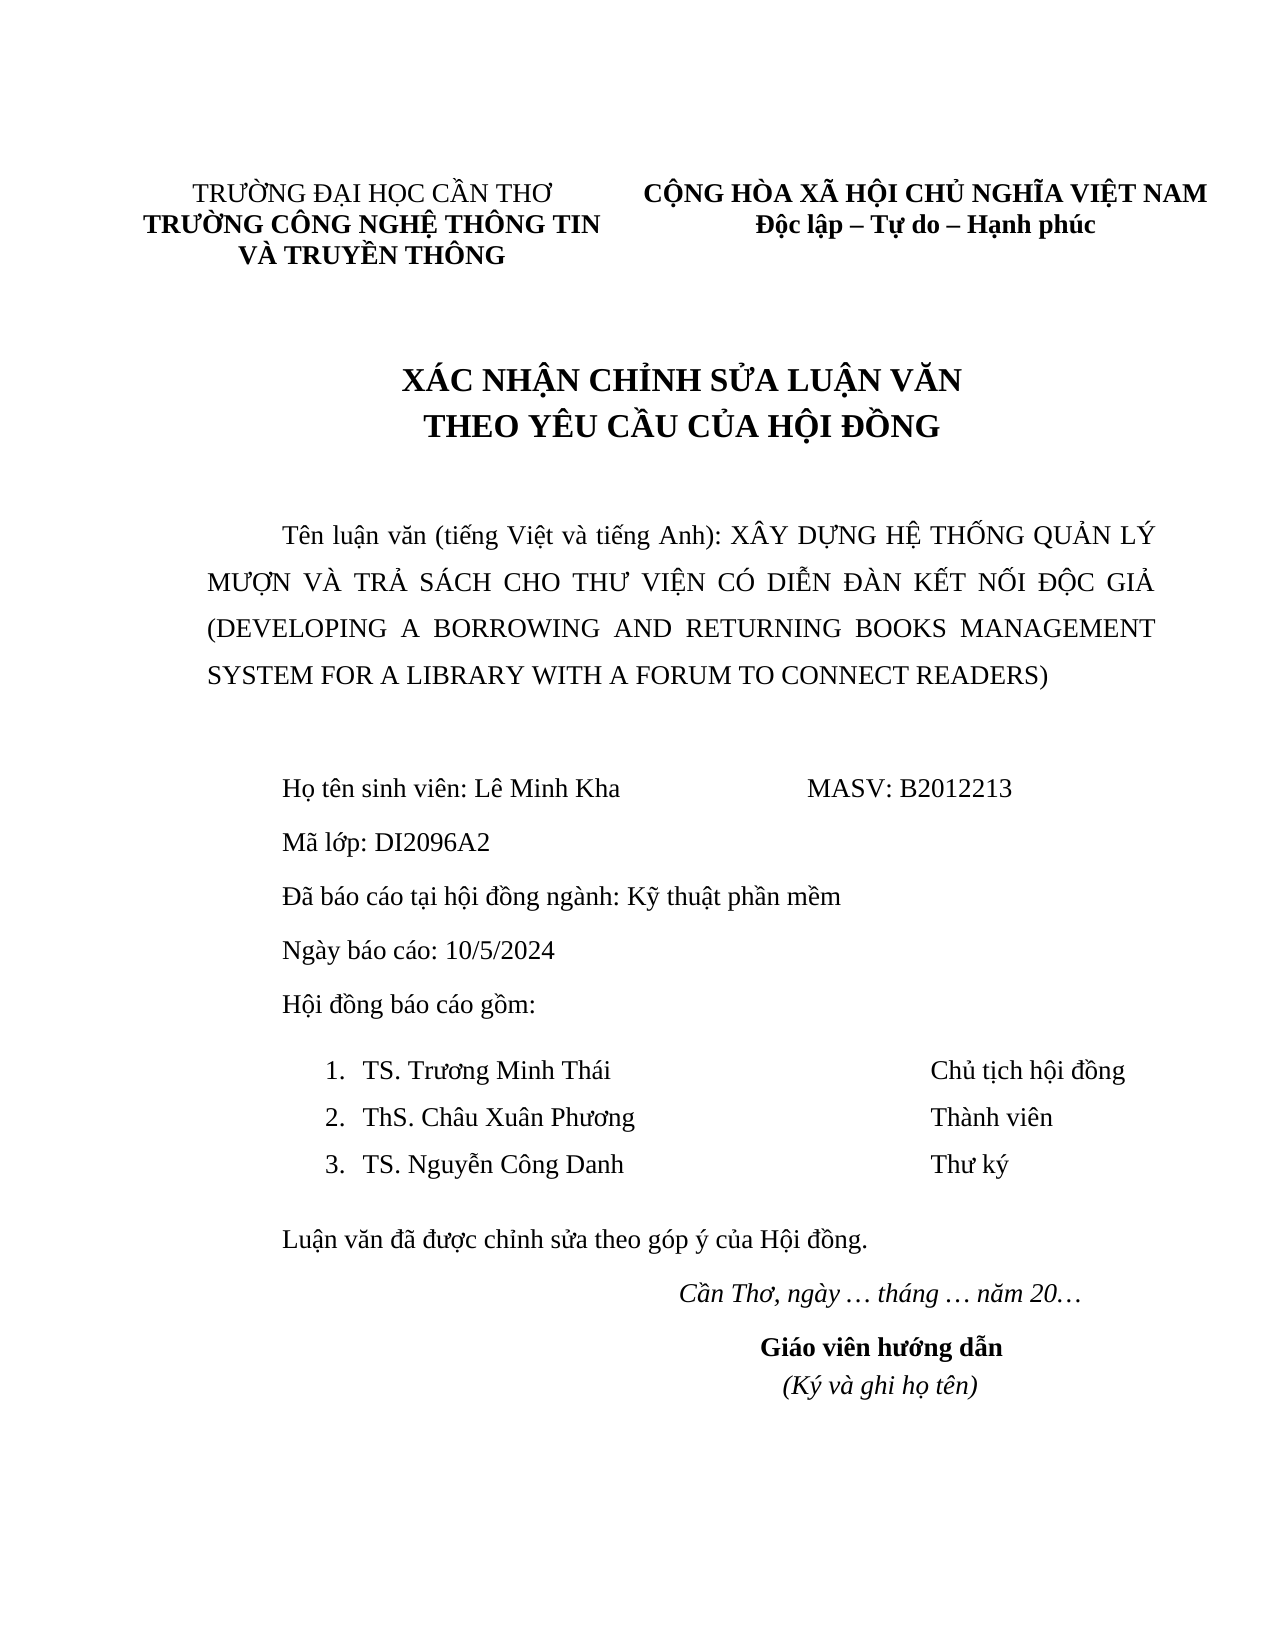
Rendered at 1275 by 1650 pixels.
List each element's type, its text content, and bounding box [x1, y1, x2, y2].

text THEO YÊU CẦU CỦA HỘI ĐỒNG [207, 407, 1157, 445]
text Cần Thơ, ngày … tháng … năm 20… [207, 1278, 1157, 1309]
list TS. Trương Minh Thái Chủ tịch hội đồng [325, 1054, 1157, 1086]
text Hội đồng báo cáo gồm: [207, 988, 1157, 1019]
table_header CỘNG HÒA XÃ HỘI CHỦ NGHĨA VIỆT NAM Độc lập – Tự do – Hạnh phúc [615, 177, 1236, 286]
text Đã báo cáo tại hội đồng ngành: Kỹ thuật phần mềm [207, 880, 1157, 911]
text Mã lớp: DI2096A2 [207, 826, 1157, 857]
list TS. Nguyễn Công Danh Thư ký [325, 1148, 1157, 1179]
text Ngày báo cáo: 10/5/2024 [207, 934, 1157, 965]
text XÁC NHẬN CHỈNH SỬA LUẬN VĂN [207, 361, 1157, 399]
text (Ký và ghi họ tên) [207, 1369, 1157, 1400]
text Tên luận văn (tiếng Việt và tiếng Anh): XÂY DỰNG HỆ THỐNG QUẢN LÝ MƯỢN VÀ TRẢ SÁCH CHO THƯ VIỆN CÓ DIỄN ĐÀN KẾT NỐI ĐỘC GIẢ (DEVELOPING A BORROWING AND RETURNING BOOKS MANAGEMENT SYSTEM FOR A LIBRARY WITH A FORUM TO CONNECT READERS) [207, 519, 1157, 690]
text Luận văn đã được chỉnh sửa theo góp ý của Hội đồng. [207, 1224, 1157, 1255]
table_header TRƯỜNG ĐẠI HỌC CẦN THƠ TRƯỜNG CÔNG NGHỆ THÔNG TIN VÀ TRUYỀN THÔNG [128, 177, 615, 286]
text Giáo viên hướng dẫn [207, 1332, 1157, 1363]
text Họ tên sinh viên: Lê Minh Kha MASV: B2012213 [207, 772, 1157, 803]
list ThS. Châu Xuân Phương Thành viên [325, 1101, 1157, 1132]
